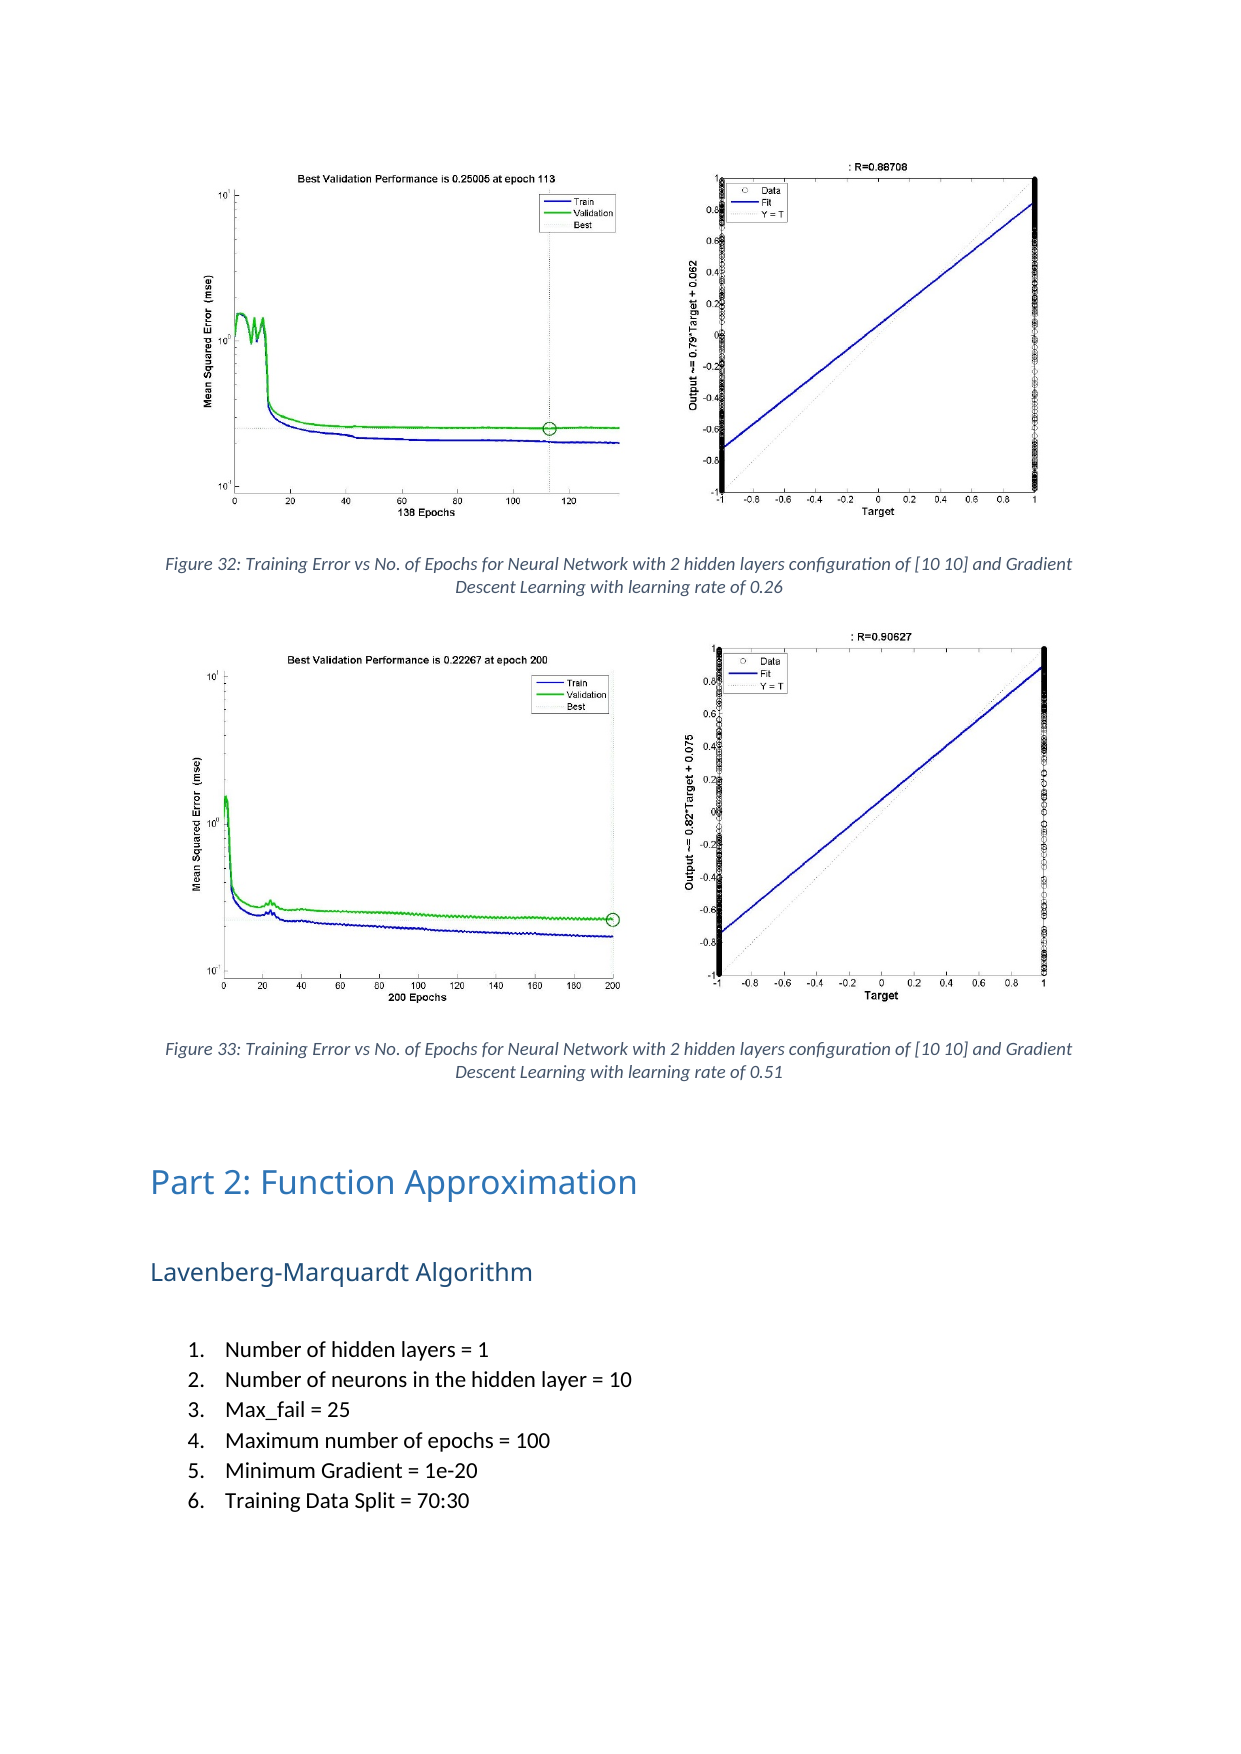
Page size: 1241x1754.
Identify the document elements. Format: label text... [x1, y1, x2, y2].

picture [170, 150, 1070, 534]
list Minimum Gradient = 1e-20 [187, 1456, 1090, 1484]
picture [158, 619, 1082, 1019]
text Figure 33: Training Error vs No. of Epochs for Neural Network with 2 hidden layers configuration of [10 10] and Gradient Descent Learning with learning rate of 0.51 [150, 1037, 1090, 1083]
list Number of hidden layers = 1 [187, 1335, 1090, 1363]
text Figure 32: Training Error vs No. of Epochs for Neural Network with 2 hidden layers configuration of [10 10] and Gradient Descent Learning with learning rate of 0.26 [150, 552, 1090, 598]
list Training Data Split = 70:30 [187, 1486, 1090, 1514]
subtitle Part 2: Function Approximation [150, 1159, 1090, 1204]
list Maximum number of epochs = 100 [187, 1426, 1090, 1454]
subtitle Lavenberg-Marquardt Algorithm [150, 1255, 1090, 1289]
list Max_fail = 25 [187, 1396, 1090, 1424]
list Number of neurons in the hidden layer = 10 [187, 1365, 1090, 1393]
